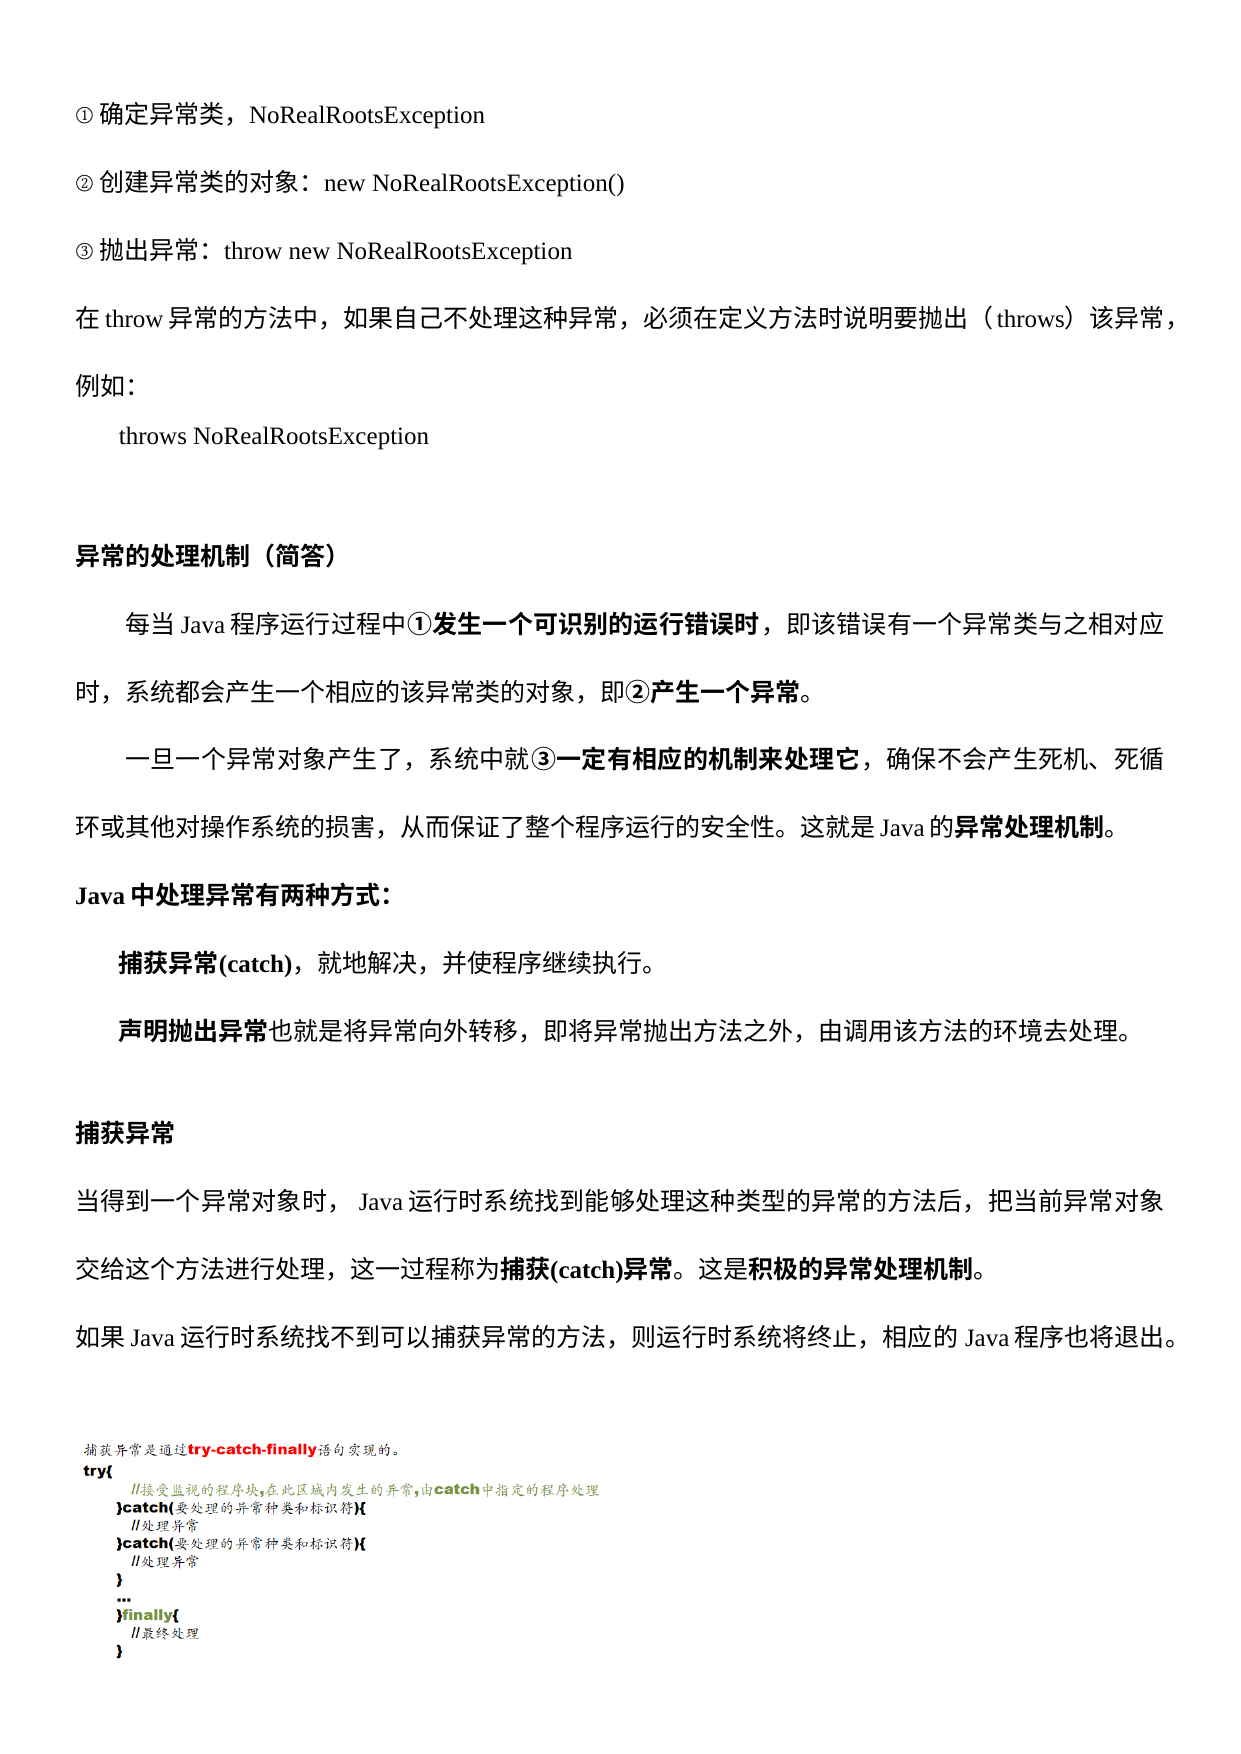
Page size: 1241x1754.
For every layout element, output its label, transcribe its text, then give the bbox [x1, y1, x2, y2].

text 一旦一个异常对象产生了，系统中就③一定有相应的机制来处理它，确保不会产生死机、死循环或其他对操作系统的损害，从而保证了整个程序运行的安全性。这就是Java的异常处理机制。 [75, 724, 1165, 860]
text 捕获异常 [75, 1098, 1165, 1166]
text 每当Java程序运行过程中①发生一个可识别的运行错误时，即该错误有一个异常类与之相对应时，系统都会产生一个相应的该异常类的对象，即②产生一个异常。 [75, 588, 1165, 724]
text 声明抛出异常也就是将异常向外转移，即将异常抛出方法之外，由调用该方法的环境去处理。 [75, 996, 1165, 1064]
text 在throw异常的方法中，如果自己不处理这种异常，必须在定义方法时说明要抛出（throws）该异常，例如： [75, 283, 1165, 418]
picture [75, 1437, 611, 1667]
text 当得到一个异常对象时， Java运行时系统找到能够处理这种类型的异常的方法后，把当前异常对象交给这个方法进行处理，这一过程称为捕获(catch)异常。这是积极的异常处理机制。 [75, 1166, 1165, 1301]
text 捕获异常(catch)，就地解决，并使程序继续执行。 [75, 928, 1165, 996]
text 如果Java运行时系统找不到可以捕获异常的方法，则运行时系统将终止，相应的Java程序也将退出。 [75, 1301, 1165, 1437]
text throws NoRealRootsException [75, 418, 1165, 452]
text ②创建异常类的对象：new NoRealRootsException() [75, 147, 1165, 215]
text Java中处理异常有两种方式： [75, 860, 1165, 928]
text ①确定异常类，NoRealRootsException [75, 79, 1165, 147]
text ③抛出异常：throw new NoRealRootsException [75, 215, 1165, 283]
text 异常的处理机制（简答） [75, 520, 1165, 588]
